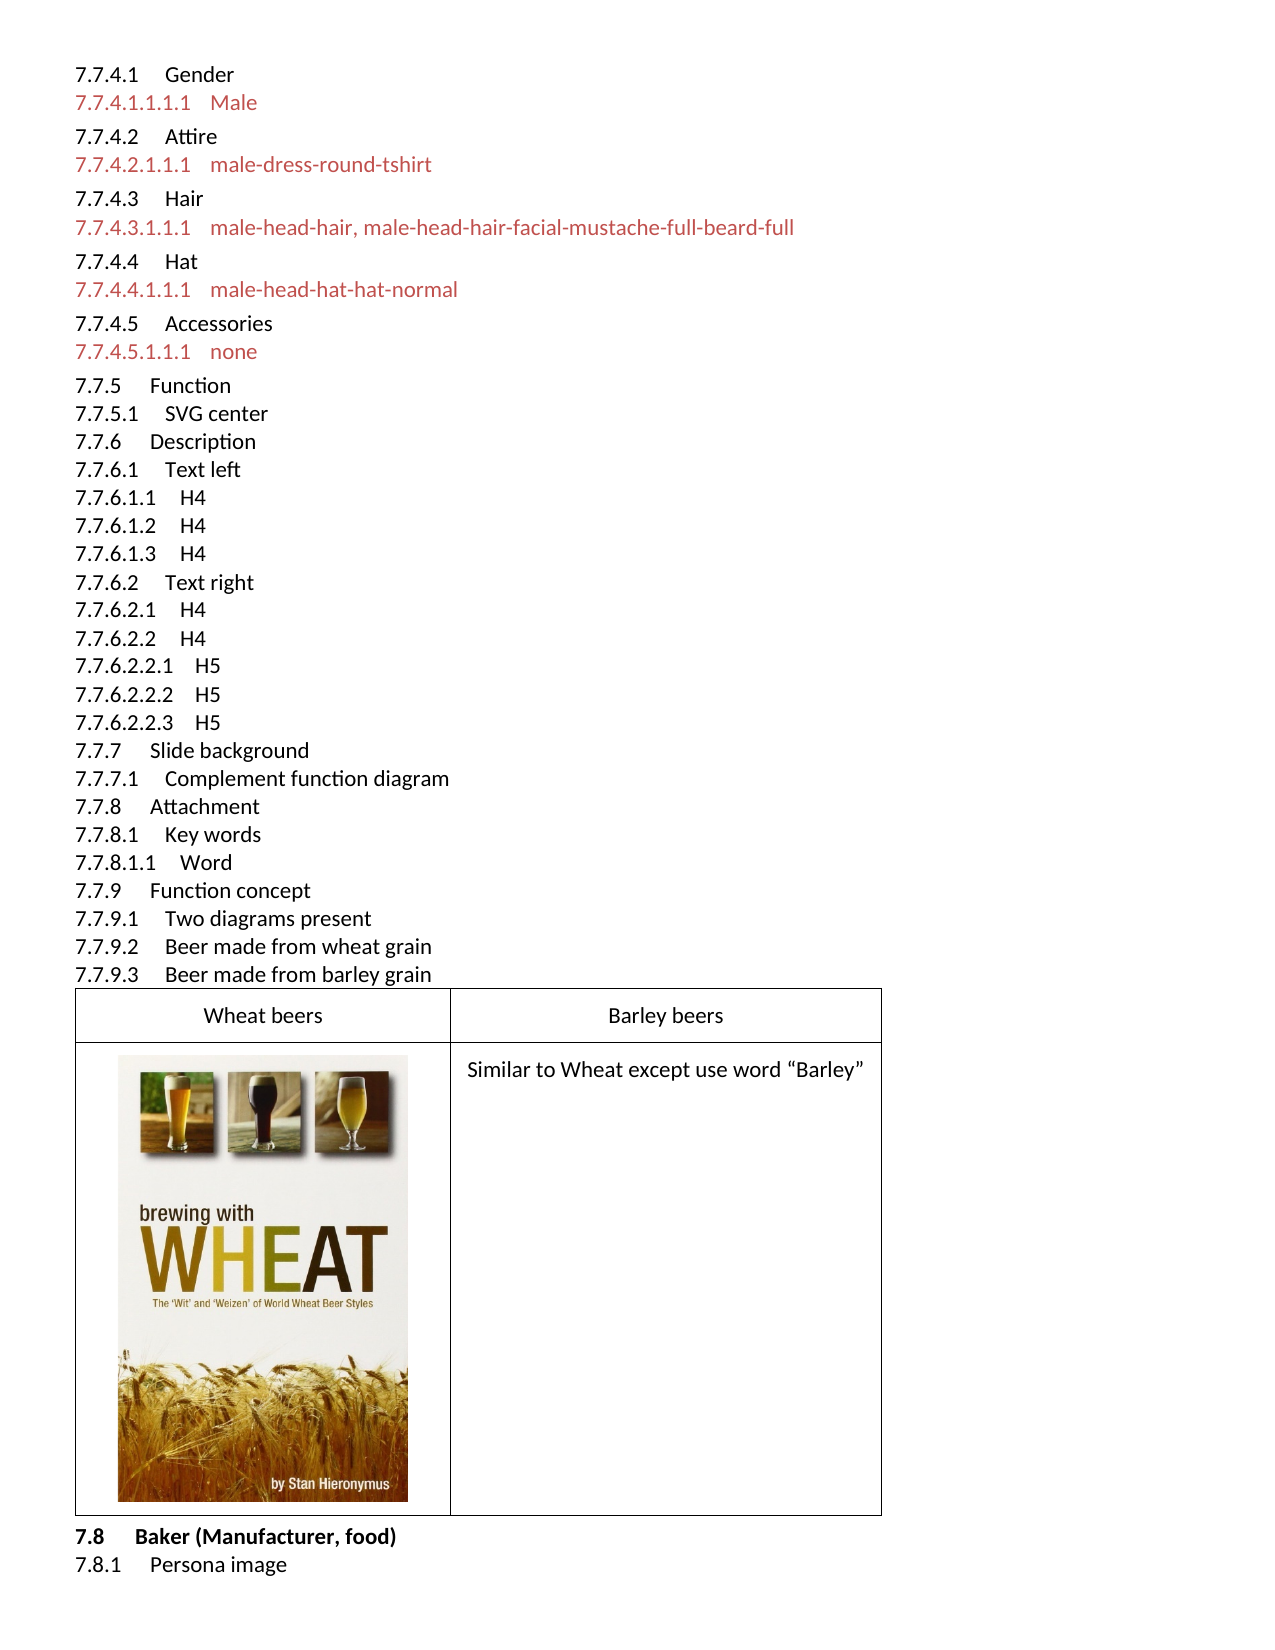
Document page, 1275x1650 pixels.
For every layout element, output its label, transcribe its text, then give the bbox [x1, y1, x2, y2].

subtitle SVG center [75, 399, 1200, 427]
subtitle Beer made from barley grain [75, 960, 1200, 988]
subtitle male-head-hair, male-head-hair-facial-mustache-full-beard-full [75, 213, 1200, 241]
subtitle male-dress-round-tshirt [75, 150, 1200, 178]
subtitle H4 [75, 512, 1200, 539]
subtitle Gender [75, 60, 1200, 88]
subtitle Baker (Manufacturer, food) [75, 1522, 1200, 1550]
table_cell [76, 1043, 450, 1514]
subtitle H4 [75, 596, 1200, 624]
subtitle Word [75, 848, 1200, 876]
subtitle Attachment [75, 792, 1200, 820]
subtitle Male [75, 88, 1200, 116]
subtitle Hat [75, 247, 1200, 275]
subtitle Two diagrams present [75, 904, 1200, 932]
subtitle H4 [75, 624, 1200, 652]
subtitle Function [75, 371, 1200, 399]
subtitle none [75, 337, 1200, 365]
picture [117, 1055, 408, 1502]
subtitle H5 [75, 708, 1200, 736]
subtitle Complement function diagram [75, 764, 1200, 792]
subtitle Slide background [75, 736, 1200, 764]
subtitle Persona image [75, 1550, 1200, 1578]
subtitle Accessories [75, 309, 1200, 337]
table_header Wheat beers [76, 989, 450, 1042]
subtitle H4 [75, 483, 1200, 512]
table_cell Similar to Wheat except use word “Barley” [451, 1043, 881, 1514]
subtitle Hair [75, 184, 1200, 213]
subtitle H5 [75, 680, 1200, 708]
subtitle Text left [75, 456, 1200, 483]
subtitle Beer made from wheat grain [75, 932, 1200, 960]
subtitle Function concept [75, 876, 1200, 904]
table_header Barley beers [451, 989, 881, 1042]
subtitle male-head-hat-hat-normal [75, 275, 1200, 303]
subtitle Key words [75, 820, 1200, 848]
subtitle H4 [75, 539, 1200, 568]
subtitle H5 [75, 652, 1200, 680]
subtitle Attire [75, 122, 1200, 150]
subtitle Description [75, 427, 1200, 456]
subtitle Text right [75, 568, 1200, 596]
